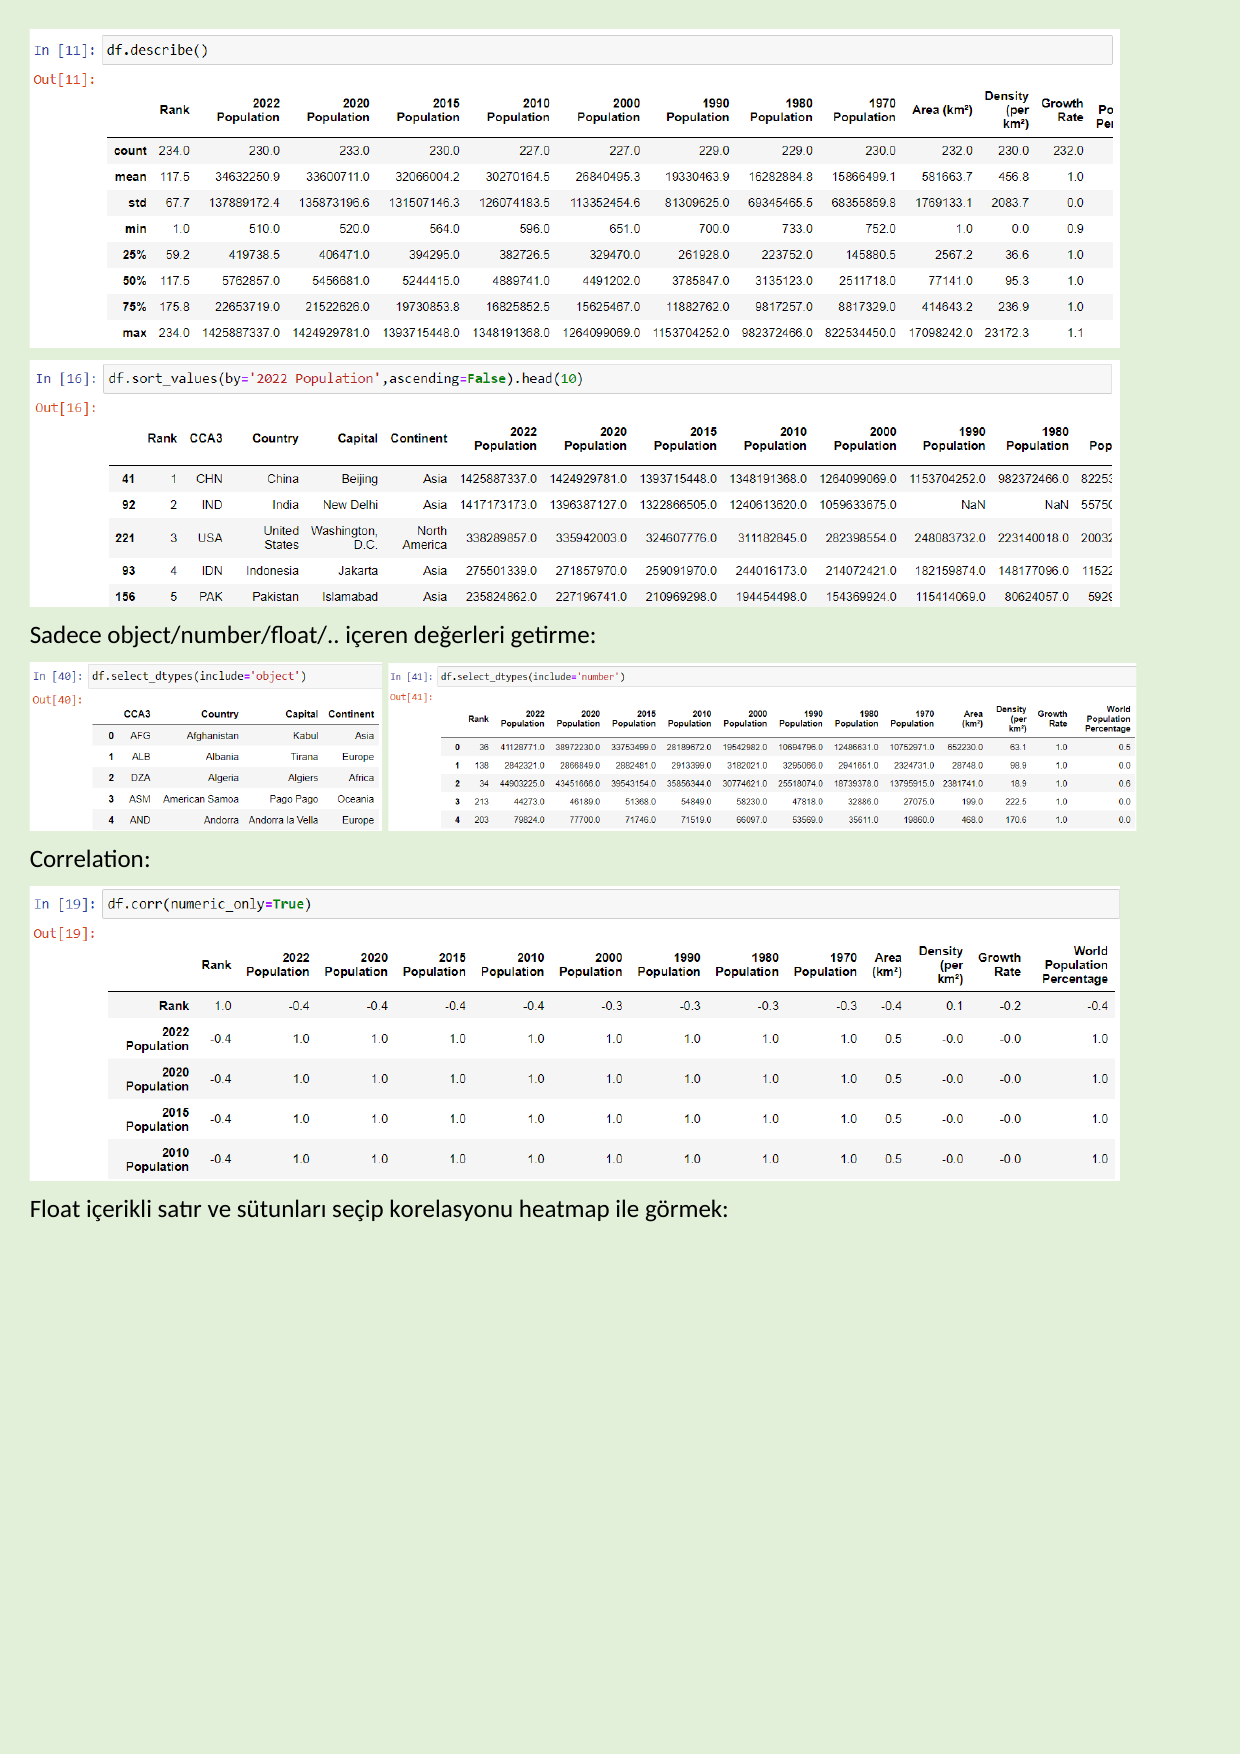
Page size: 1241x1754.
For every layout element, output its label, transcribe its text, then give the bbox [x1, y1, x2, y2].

picture [29, 662, 383, 831]
picture [388, 663, 1137, 831]
text Sadece object/number/float/.. içeren değerleri getirme: [29, 619, 1211, 649]
picture [29, 360, 1120, 607]
picture [29, 29, 1120, 348]
text Float içerikli satır ve sütunları seçip korelasyonu heatmap ile görmek: [29, 1193, 1211, 1223]
picture [29, 886, 1120, 1181]
text Correlation: [29, 843, 1211, 874]
